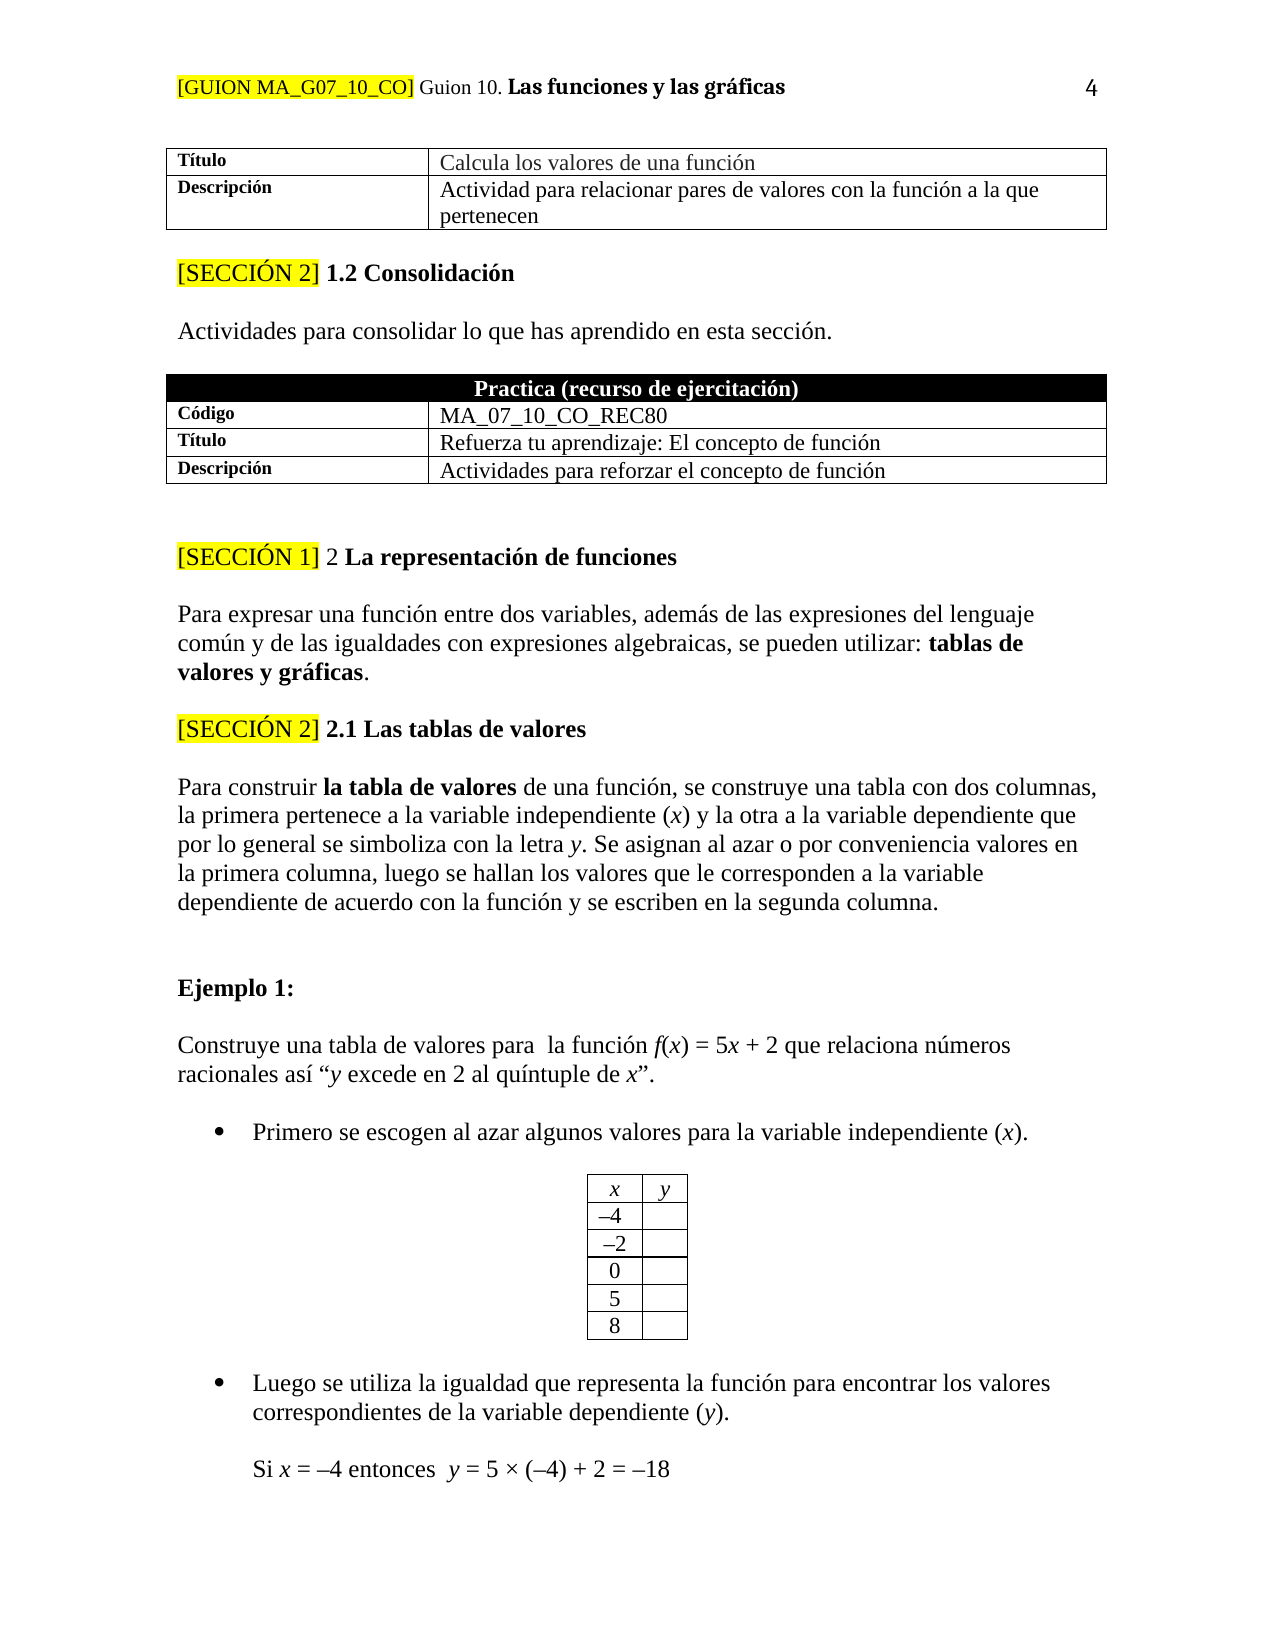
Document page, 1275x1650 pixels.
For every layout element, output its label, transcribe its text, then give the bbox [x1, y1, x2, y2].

table_cell 5 [588, 1285, 642, 1311]
table_header x [588, 1175, 642, 1202]
table_cell [643, 1312, 687, 1338]
table_cell Refuerza tu aprendizaje: El concepto de función [429, 429, 1106, 456]
text Ejemplo 1: [177, 973, 1098, 1002]
table_cell –2 [588, 1230, 642, 1256]
table_cell 0 [588, 1258, 642, 1284]
text Construye una tabla de valores para la función f(x) = 5x + 2 que relaciona números racionales así “y excede en 2 al quíntuple de x”. [177, 1030, 1098, 1088]
table_header Practica (recurso de ejercitación) [167, 375, 1106, 401]
text Para construir la tabla de valores de una función, se construye una tabla con dos columnas, la primera pertenece a la variable independiente (x) y la otra a la variable dependiente que por lo general se simboliza con la letra y. Se asignan al azar o por conveniencia valores en la primera columna, luego se hallan los valores que le corresponden a la variable dependiente de acuerdo con la función y se escriben en la segunda columna. [177, 772, 1098, 915]
table_header y [643, 1175, 687, 1202]
text [SECCIÓN 2] 1.2 Consolidación [177, 258, 1098, 287]
table_cell Título [167, 149, 428, 175]
table_cell Actividad para relacionar pares de valores con la función a la que pertenecen [429, 176, 1106, 229]
table_cell [643, 1203, 687, 1229]
table_cell [643, 1285, 687, 1311]
table_cell Título [167, 429, 428, 456]
table_cell –4 [588, 1203, 642, 1229]
table_cell 8 [588, 1312, 642, 1338]
text [SECCIÓN 2] 2.1 Las tablas de valores [319, 714, 1098, 743]
table_cell Código [167, 402, 428, 428]
text Actividades para consolidar lo que has aprendido en esta sección. [177, 287, 1098, 345]
table_cell Descripción [167, 176, 428, 229]
list Luego se utiliza la igualdad que representa la función para encontrar los valores correspondientes de la variable dependiente (y). [215, 1368, 1098, 1426]
text [SECCIÓN 1] 2 La representación de funciones [319, 542, 1098, 570]
list Si x = –4 entonces y = 5 × (–4) + 2 = –18 [252, 1454, 1098, 1483]
table_cell Descripción [167, 457, 428, 483]
table_cell [643, 1230, 687, 1256]
table_cell Actividades para reforzar el concepto de función [429, 457, 1106, 483]
text Para expresar una función entre dos variables, además de las expresiones del lenguaje común y de las igualdades con expresiones algebraicas, se pueden utilizar: tablas de valores y gráficas. [177, 570, 1098, 685]
table_cell [643, 1258, 687, 1284]
table_cell MA_07_10_CO_REC80 [429, 402, 1106, 428]
table_cell Calcula los valores de una función [429, 149, 1106, 175]
list Primero se escogen al azar algunos valores para la variable independiente (x). [215, 1117, 1098, 1145]
